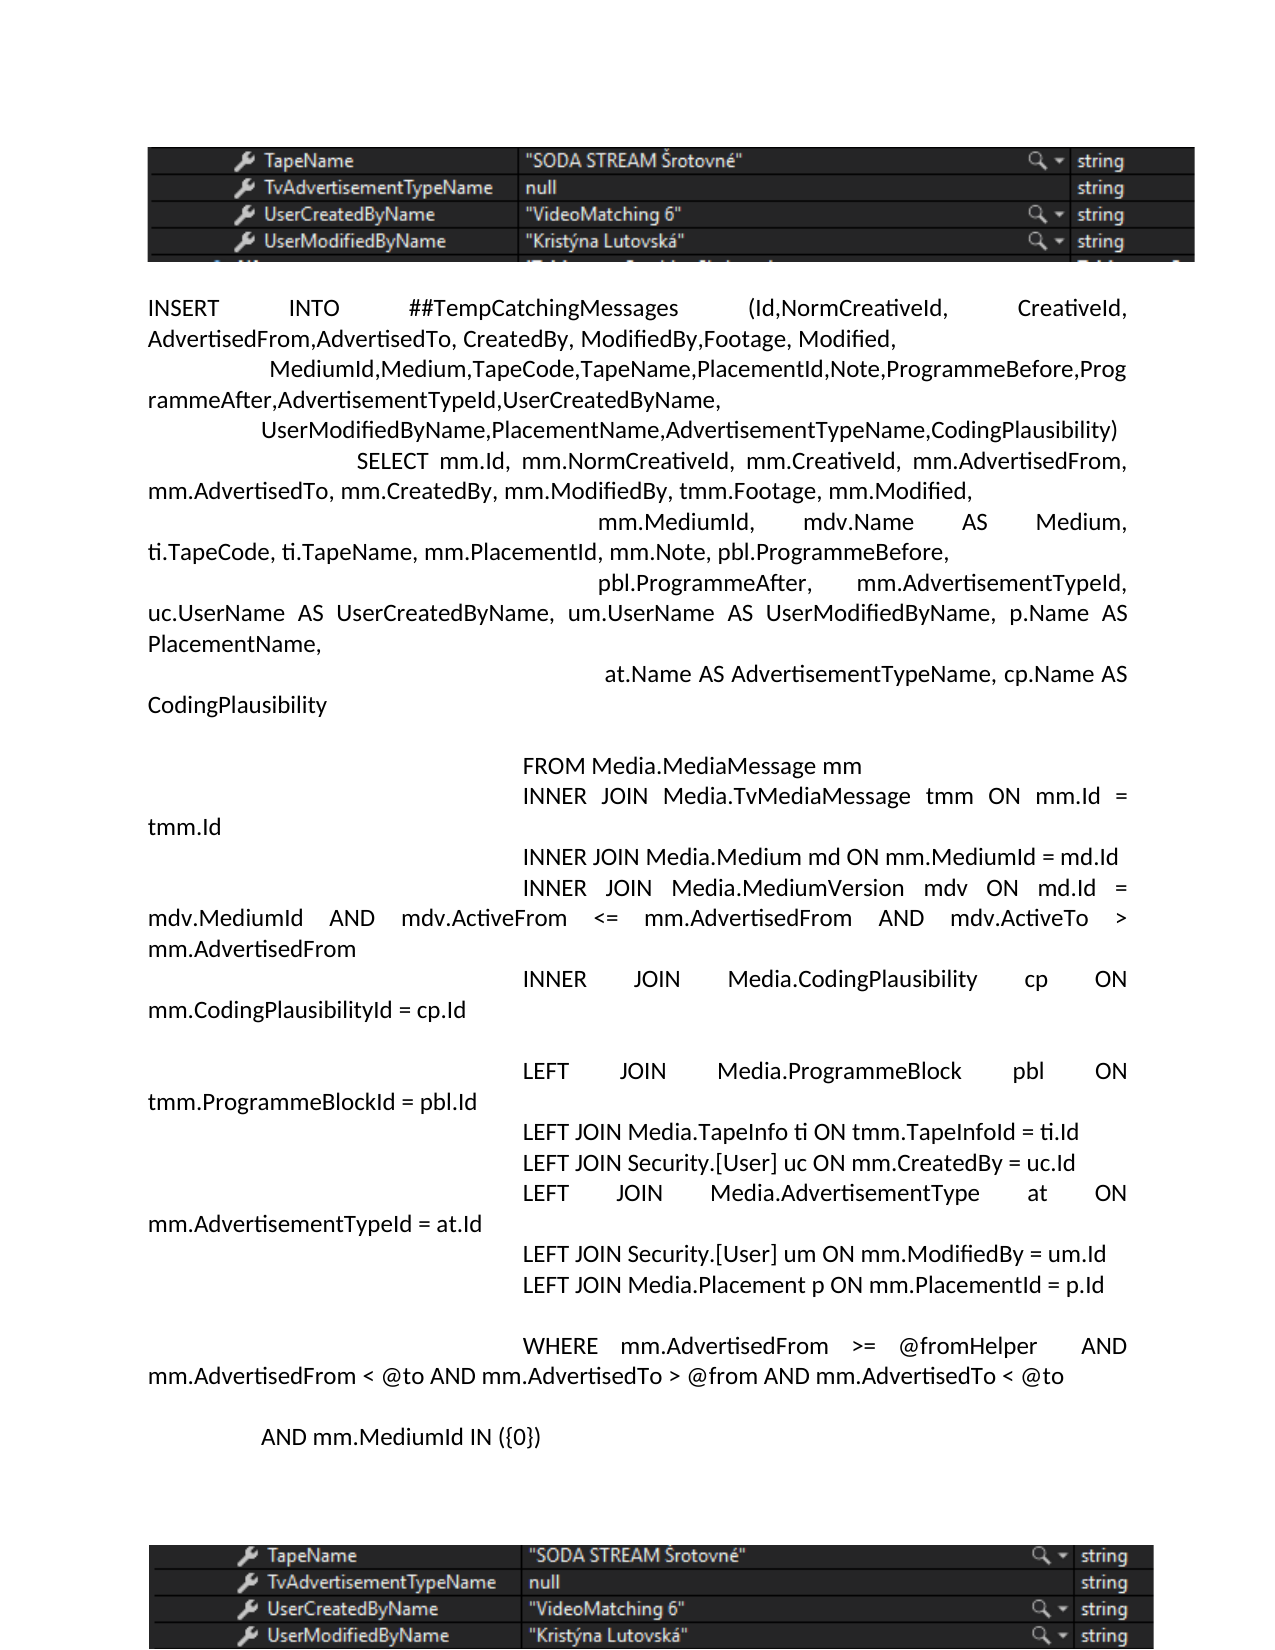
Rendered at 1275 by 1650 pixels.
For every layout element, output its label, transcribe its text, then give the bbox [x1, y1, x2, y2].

text WHERE mm.AdvertisedFrom >= @fromHelper AND mm.AdvertisedFrom < @to AND mm.AdvertisedTo > @from AND mm.AdvertisedTo < @to [148, 1330, 1127, 1421]
text AND mm.MediumId IN ({0}) [148, 1421, 1127, 1452]
text INNER JOIN Media.TvMediaMessage tmm ON mm.Id = tmm.Id [148, 781, 1127, 842]
text at.Name AS AdvertisementTypeName, cp.Name AS CodingPlausibility [148, 658, 1127, 719]
text INSERT INTO ##TempCatchingMessages (Id,NormCreativeId, CreativeId, AdvertisedFrom,AdvertisedTo, CreatedBy, ModifiedBy,Footage, Modified, [148, 292, 1127, 353]
text FROM Media.MediaMessage mm [148, 750, 1127, 781]
text LEFT JOIN Security.[User] uc ON mm.CreatedBy = uc.Id [148, 1147, 1127, 1177]
text LEFT JOIN Media.TapeInfo ti ON tmm.TapeInfoId = ti.Id [148, 1116, 1127, 1147]
text INNER JOIN Media.CodingPlausibility cp ON mm.CodingPlausibilityId = cp.Id [148, 964, 1127, 1025]
text LEFT JOIN Media.ProgrammeBlock pbl ON tmm.ProgrammeBlockId = pbl.Id [148, 1055, 1127, 1116]
text MediumId,Medium,TapeCode,TapeName,PlacementId,Note,ProgrammeBefore,ProgrammeAfter,AdvertisementTypeId,UserCreatedByName, [148, 353, 1127, 414]
text mm.MediumId, mdv.Name AS Medium, ti.TapeCode, ti.TapeName, mm.PlacementId, mm.Note, pbl.ProgrammeBefore, [148, 506, 1127, 567]
text INNER JOIN Media.Medium md ON mm.MediumId = md.Id [148, 842, 1127, 872]
text INNER JOIN Media.MediumVersion mdv ON md.Id = mdv.MediumId AND mdv.ActiveFrom <= mm.AdvertisedFrom AND mdv.ActiveTo > mm.AdvertisedFrom [148, 872, 1127, 964]
text SELECT mm.Id, mm.NormCreativeId, mm.CreativeId, mm.AdvertisedFrom, mm.AdvertisedTo, mm.CreatedBy, mm.ModifiedBy, tmm.Footage, mm.Modified, [148, 445, 1127, 506]
text LEFT JOIN Security.[User] um ON mm.ModifiedBy = um.Id [148, 1238, 1127, 1269]
text pbl.ProgrammeAfter, mm.AdvertisementTypeId, uc.UserName AS UserCreatedByName, um.UserName AS UserModifiedByName, p.Name AS PlacementName, [148, 567, 1127, 658]
text LEFT JOIN Media.Placement p ON mm.PlacementId = p.Id [148, 1269, 1127, 1299]
text UserModifiedByName,PlacementName,AdvertisementTypeName,CodingPlausibility) [148, 414, 1127, 445]
text LEFT JOIN Media.AdvertisementType at ON mm.AdvertisementTypeId = at.Id [148, 1177, 1127, 1238]
